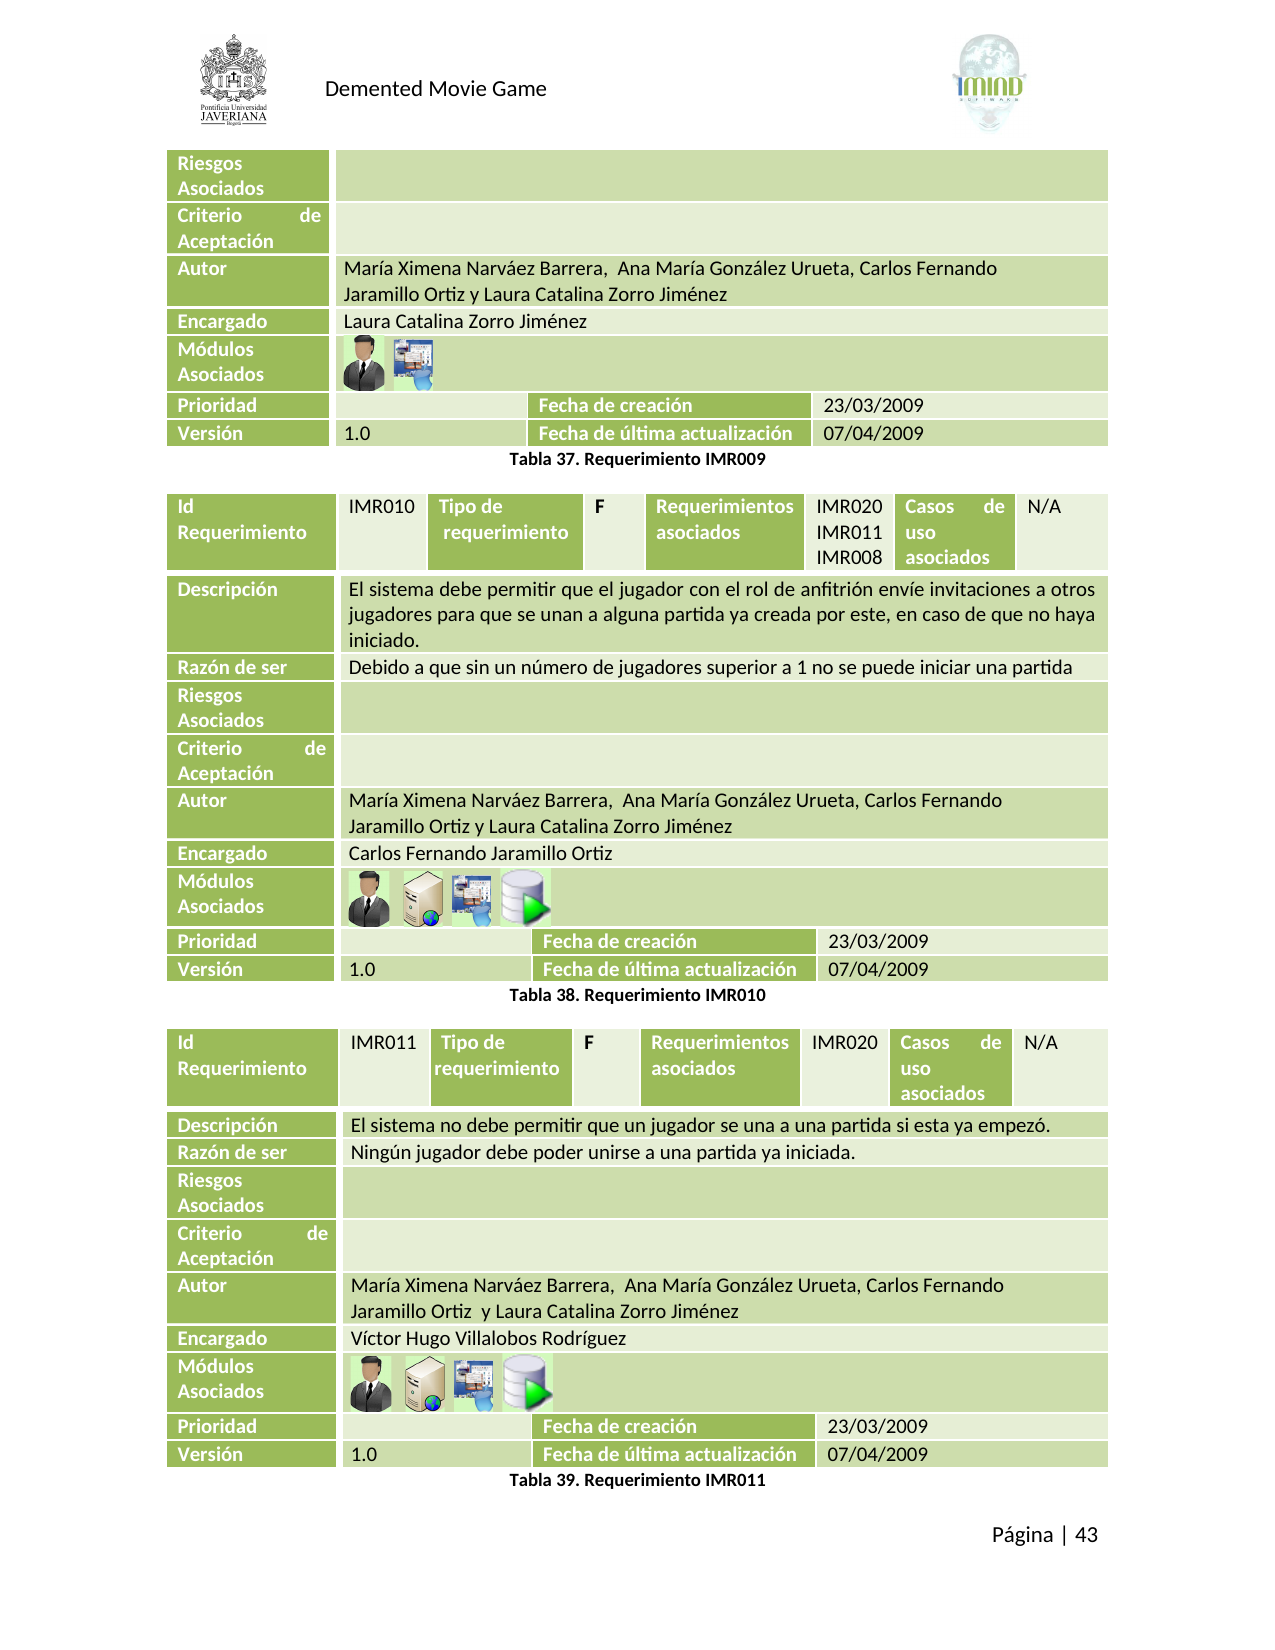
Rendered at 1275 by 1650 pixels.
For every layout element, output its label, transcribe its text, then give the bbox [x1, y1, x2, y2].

table_cell Prioridad [167, 393, 329, 418]
picture [350, 1356, 392, 1412]
table_header N/A [1017, 494, 1108, 570]
table_cell Prioridad [167, 1414, 336, 1439]
table_cell Módulos Asociados [167, 336, 329, 391]
table_header Requerimientos asociados [646, 494, 804, 570]
table_cell [341, 682, 1108, 733]
table_cell [343, 1167, 1108, 1218]
table_cell Autor [167, 256, 329, 306]
table_header Tipo de requerimiento [431, 1029, 572, 1106]
picture [200, 34, 267, 126]
picture [452, 875, 491, 927]
picture [343, 335, 385, 391]
table_cell El sistema debe permitir que el jugador con el rol de anfitrión envíe invitaciones a otros jugadores para que se unan a alguna partida ya creada por este, en caso de que no haya iniciado. [341, 576, 1108, 652]
table_cell Fecha de última actualización [528, 420, 811, 446]
table_cell Versión [167, 956, 334, 981]
table_cell Módulos Asociados [167, 868, 334, 926]
table_cell 23/03/2009 [818, 929, 1108, 954]
table_cell Criterio de Aceptación [167, 203, 329, 253]
table_cell Encargado [167, 841, 334, 866]
table_cell Fecha de última actualización [533, 1441, 815, 1467]
table_cell 1.0 [336, 420, 526, 446]
table_cell [341, 929, 531, 954]
table_cell Fecha de creación [532, 929, 816, 954]
table_cell Razón de ser [167, 654, 334, 680]
table_cell María Ximena Narváez Barrera, Ana María González Urueta, Carlos Fernando Jaramillo Ortiz y Laura Catalina Zorro Jiménez [336, 256, 1108, 306]
table_cell 23/03/2009 [813, 393, 1108, 418]
table_cell Versión [167, 1441, 336, 1467]
table_header IMR010 [339, 494, 426, 570]
table_cell Descripción [167, 576, 334, 652]
table_cell Criterio de Aceptación [167, 1220, 336, 1271]
table_cell 07/04/2009 [818, 956, 1108, 981]
table_cell Versión [167, 420, 329, 446]
table_header Id Requerimiento [167, 494, 336, 570]
picture [393, 339, 433, 391]
table_cell Riesgos Asociados [167, 1167, 336, 1218]
table_header IMR020 IMR011 IMR008 [806, 494, 893, 570]
table_cell [336, 150, 1108, 201]
table_header IMR020 [802, 1029, 888, 1106]
table_cell Encargado [167, 1326, 336, 1351]
table_header F [585, 494, 644, 570]
table_cell 07/04/2009 [817, 1441, 1108, 1467]
table_cell Riesgos Asociados [167, 682, 334, 733]
picture [500, 868, 551, 927]
table_cell Autor [167, 1273, 336, 1323]
table_header IMR011 [340, 1029, 429, 1106]
table_header Id Requerimiento [167, 1029, 338, 1106]
table_cell Prioridad [167, 929, 334, 954]
text Tabla 39. Requerimiento IMR011 [177, 1469, 1098, 1492]
text Tabla 38. Requerimiento IMR010 [177, 984, 1098, 1006]
table_header Casos de uso asociados [895, 494, 1015, 570]
table_cell [343, 1220, 1108, 1271]
picture [951, 34, 1033, 138]
picture [403, 871, 443, 927]
table_cell Encargado [167, 309, 329, 334]
table_cell Fecha de última actualización [533, 956, 816, 981]
table_cell [336, 203, 1108, 253]
table_cell 07/04/2009 [813, 420, 1108, 446]
picture [348, 871, 390, 927]
table_cell Fecha de creación [532, 1414, 815, 1439]
table_cell [551, 868, 1108, 926]
table_cell María Ximena Narváez Barrera, Ana María González Urueta, Carlos Fernando Jaramillo Ortiz y Laura Catalina Zorro Jiménez [343, 1273, 1108, 1323]
table_header Tipo de requerimiento [428, 494, 583, 570]
table_cell [385, 336, 1108, 391]
table_cell [343, 1353, 502, 1412]
table_cell Razón de ser [167, 1139, 336, 1165]
table_cell Ningún jugador debe poder unirse a una partida ya iniciada. [343, 1139, 1108, 1165]
table_cell 1.0 [343, 1441, 531, 1467]
table_header Casos de uso asociados [890, 1029, 1012, 1106]
table_cell Autor [167, 788, 334, 838]
picture [454, 1360, 493, 1412]
table_cell [341, 868, 500, 926]
table_cell Carlos Fernando Jaramillo Ortiz [341, 841, 1108, 866]
table_cell [341, 735, 1108, 786]
table_cell [343, 1414, 531, 1439]
table_header Requerimientos asociados [641, 1029, 800, 1106]
table_cell El sistema no debe permitir que un jugador se una a una partida si esta ya empezó. [343, 1112, 1108, 1137]
table_cell Víctor Hugo Villalobos Rodríguez [343, 1326, 1108, 1351]
picture [502, 1353, 553, 1412]
picture [405, 1356, 445, 1412]
text Tabla 37. Requerimiento IMR009 [177, 448, 1098, 471]
table_cell 23/03/2009 [817, 1414, 1108, 1439]
table_cell Riesgos Asociados [167, 150, 329, 201]
table_header N/A [1014, 1029, 1108, 1106]
table_cell Módulos Asociados [167, 1353, 336, 1412]
table_cell [336, 336, 343, 391]
table_cell [336, 393, 527, 418]
table_cell Debido a que sin un número de jugadores superior a 1 no se puede iniciar una partida [341, 654, 1108, 680]
table_cell [553, 1353, 1108, 1412]
table_cell Fecha de creación [528, 393, 811, 418]
table_cell Laura Catalina Zorro Jiménez [336, 309, 1108, 334]
table_header F [574, 1029, 639, 1106]
table_cell Descripción [167, 1112, 336, 1137]
table_cell Criterio de Aceptación [167, 735, 334, 786]
table_cell María Ximena Narváez Barrera, Ana María González Urueta, Carlos Fernando Jaramillo Ortiz y Laura Catalina Zorro Jiménez [341, 788, 1108, 838]
table_cell 1.0 [341, 956, 531, 981]
